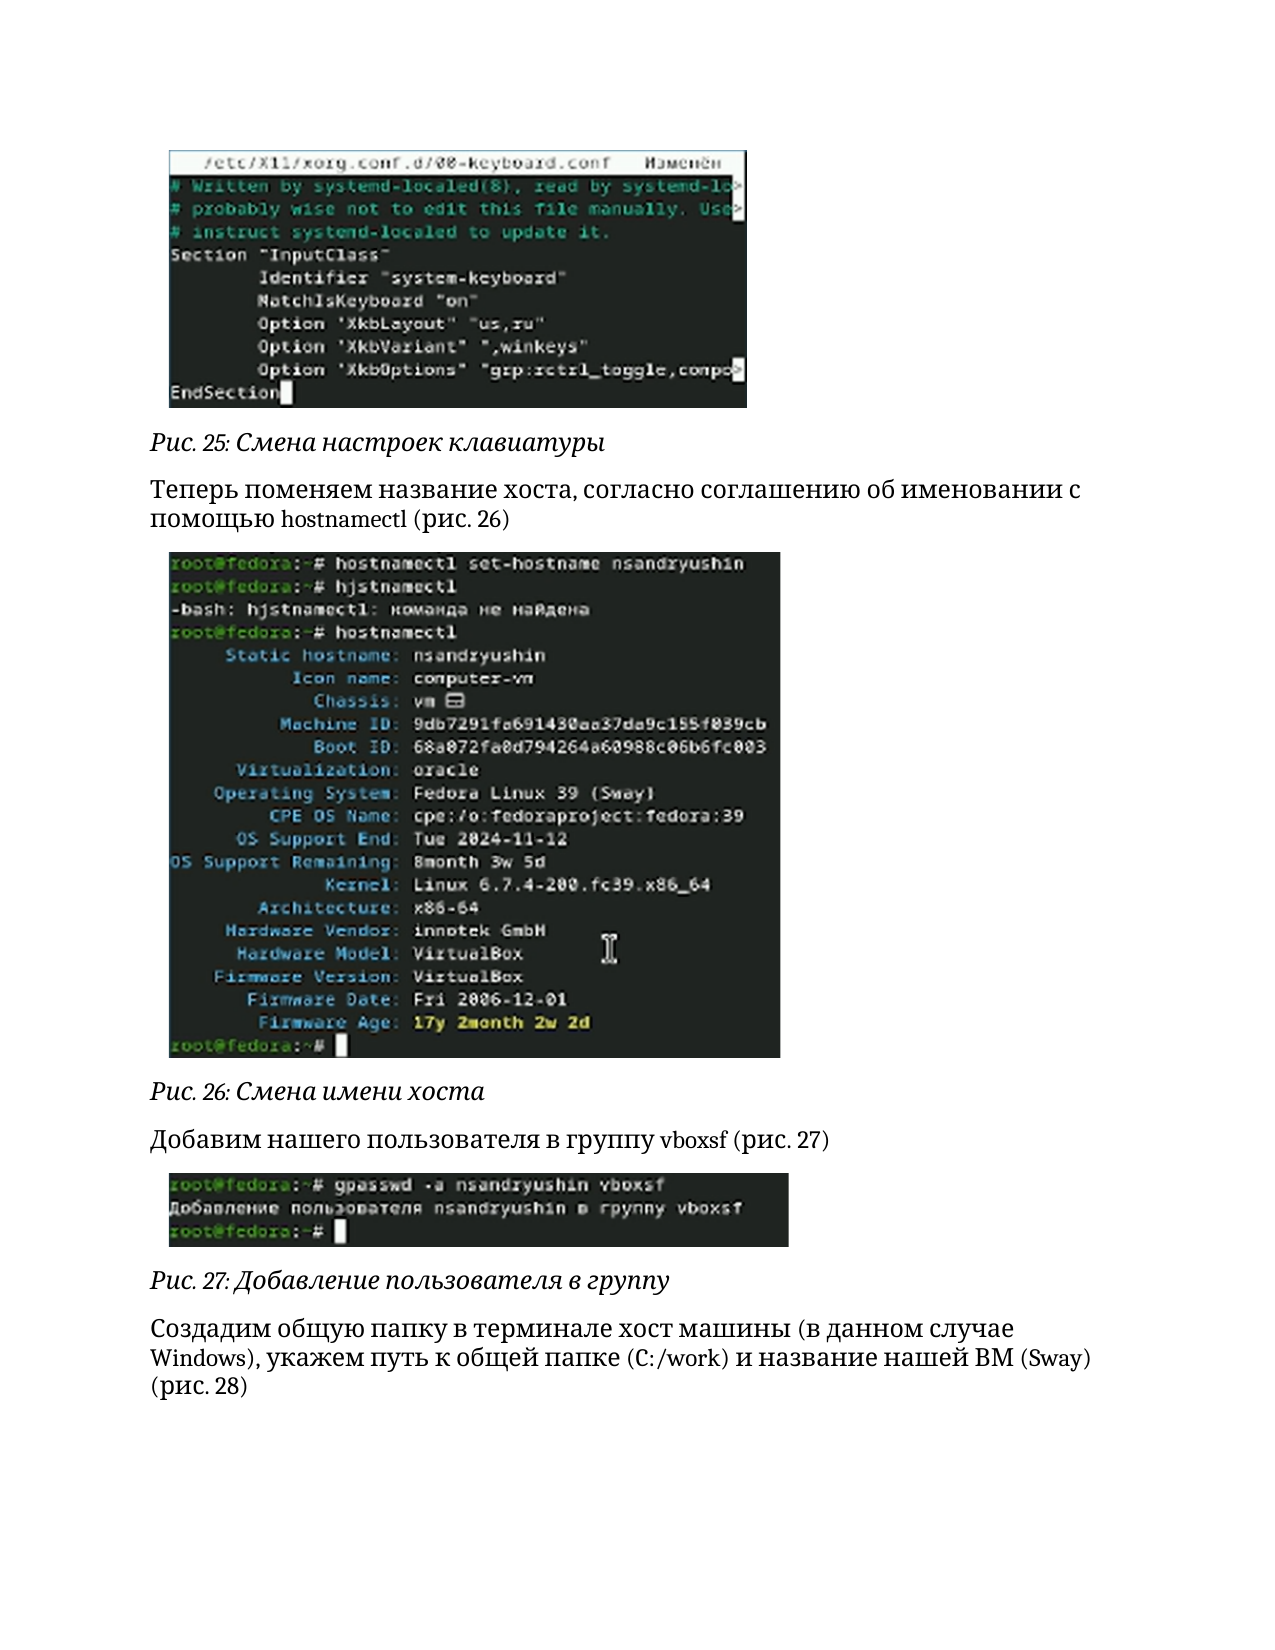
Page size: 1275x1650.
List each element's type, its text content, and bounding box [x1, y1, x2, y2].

picture [168, 1173, 789, 1247]
text Теперь поменяем название хоста, согласно соглашению об именовании с помощью hostnamectl (рис. 26) [150, 476, 1125, 534]
picture [168, 552, 781, 1058]
picture [168, 150, 747, 408]
text Добавим нашего пользователя в группу vboxsf (рис. 27) [150, 1126, 1125, 1154]
text Создадим общую папку в терминале хост машины (в данном случае Windows), укажем путь к общей папке (C:/work) и название нашей ВМ (Sway) (рис. 28) [150, 1315, 1125, 1401]
text Рис. 25: Смена настроек клавиатуры [150, 429, 1125, 458]
text Рис. 26: Смена имени хоста [150, 1078, 1125, 1107]
text Рис. 27: Добавление пользователя в группу [150, 1267, 1125, 1296]
